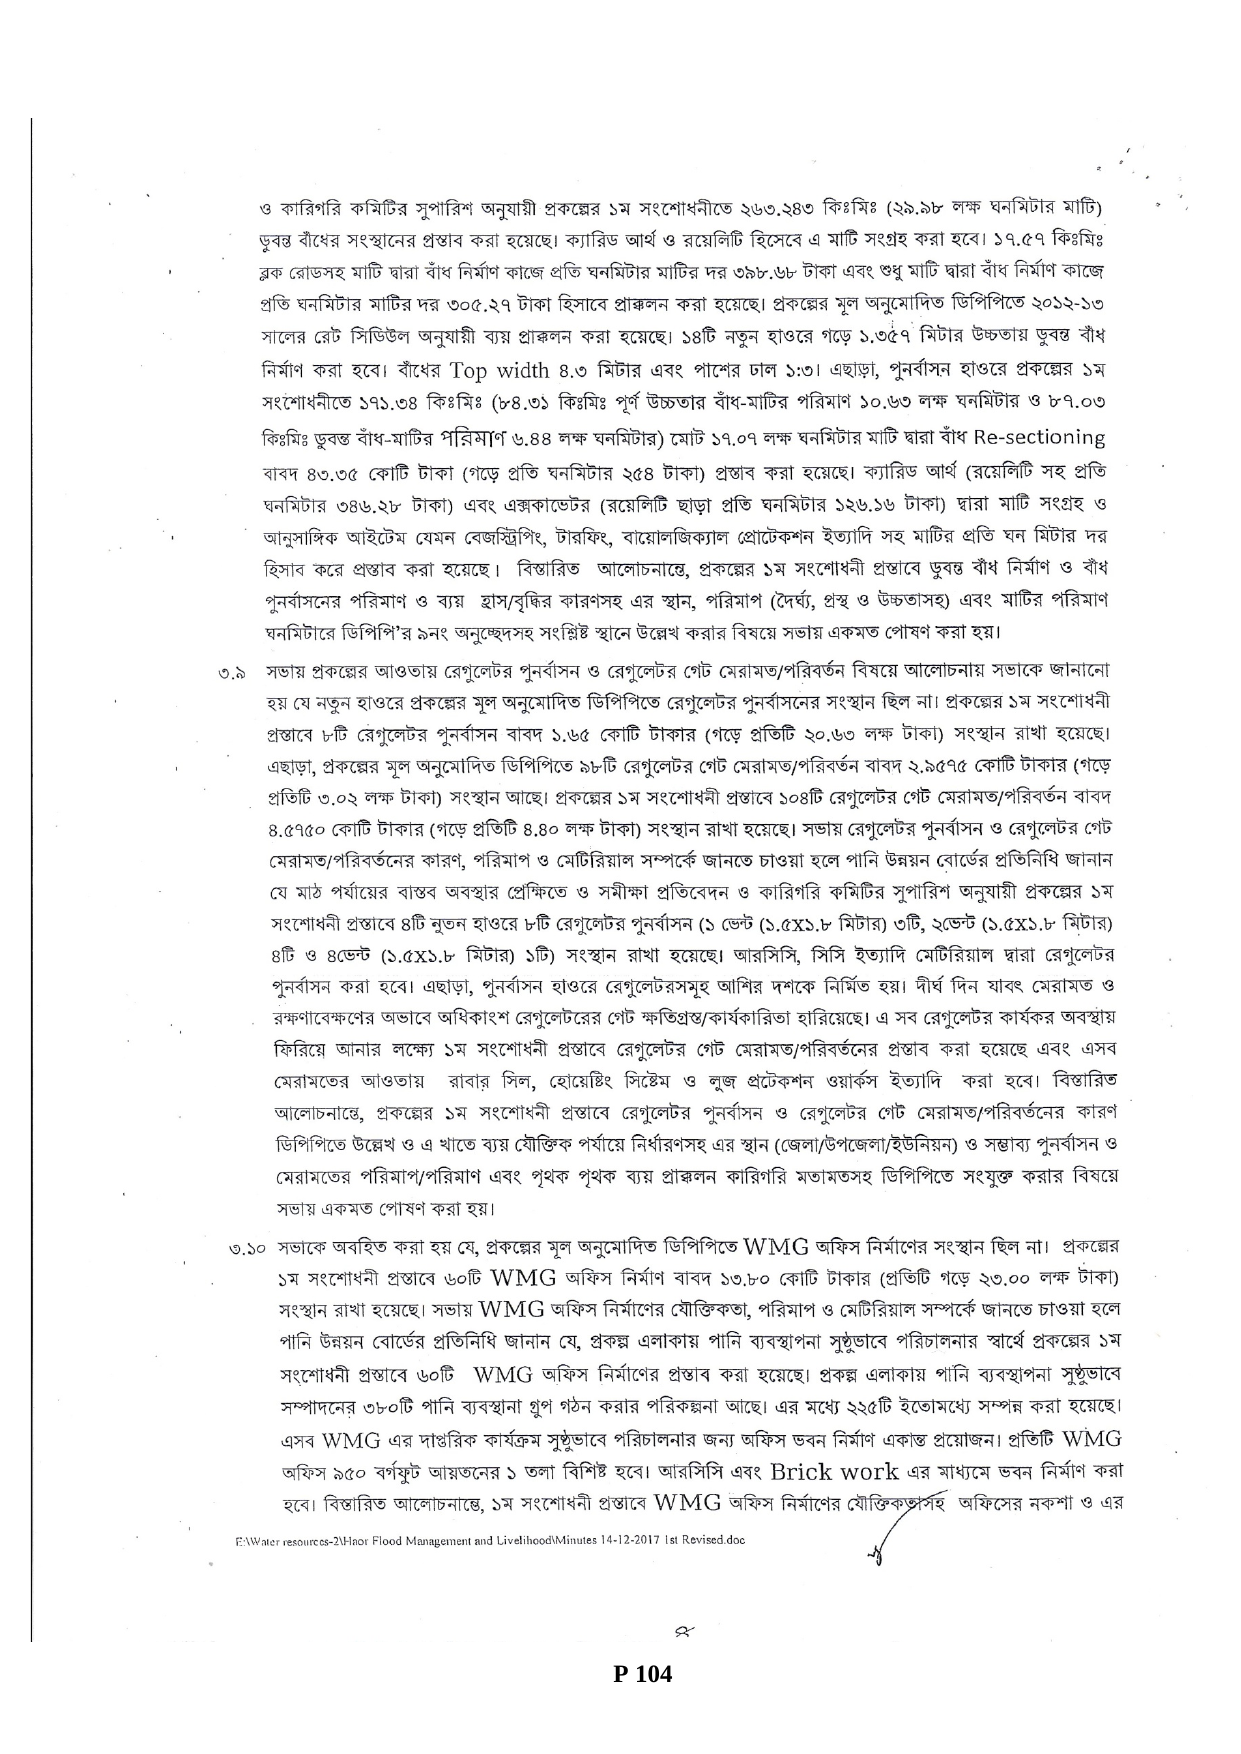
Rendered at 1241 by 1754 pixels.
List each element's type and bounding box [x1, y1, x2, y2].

picture [30, 118, 1212, 1642]
